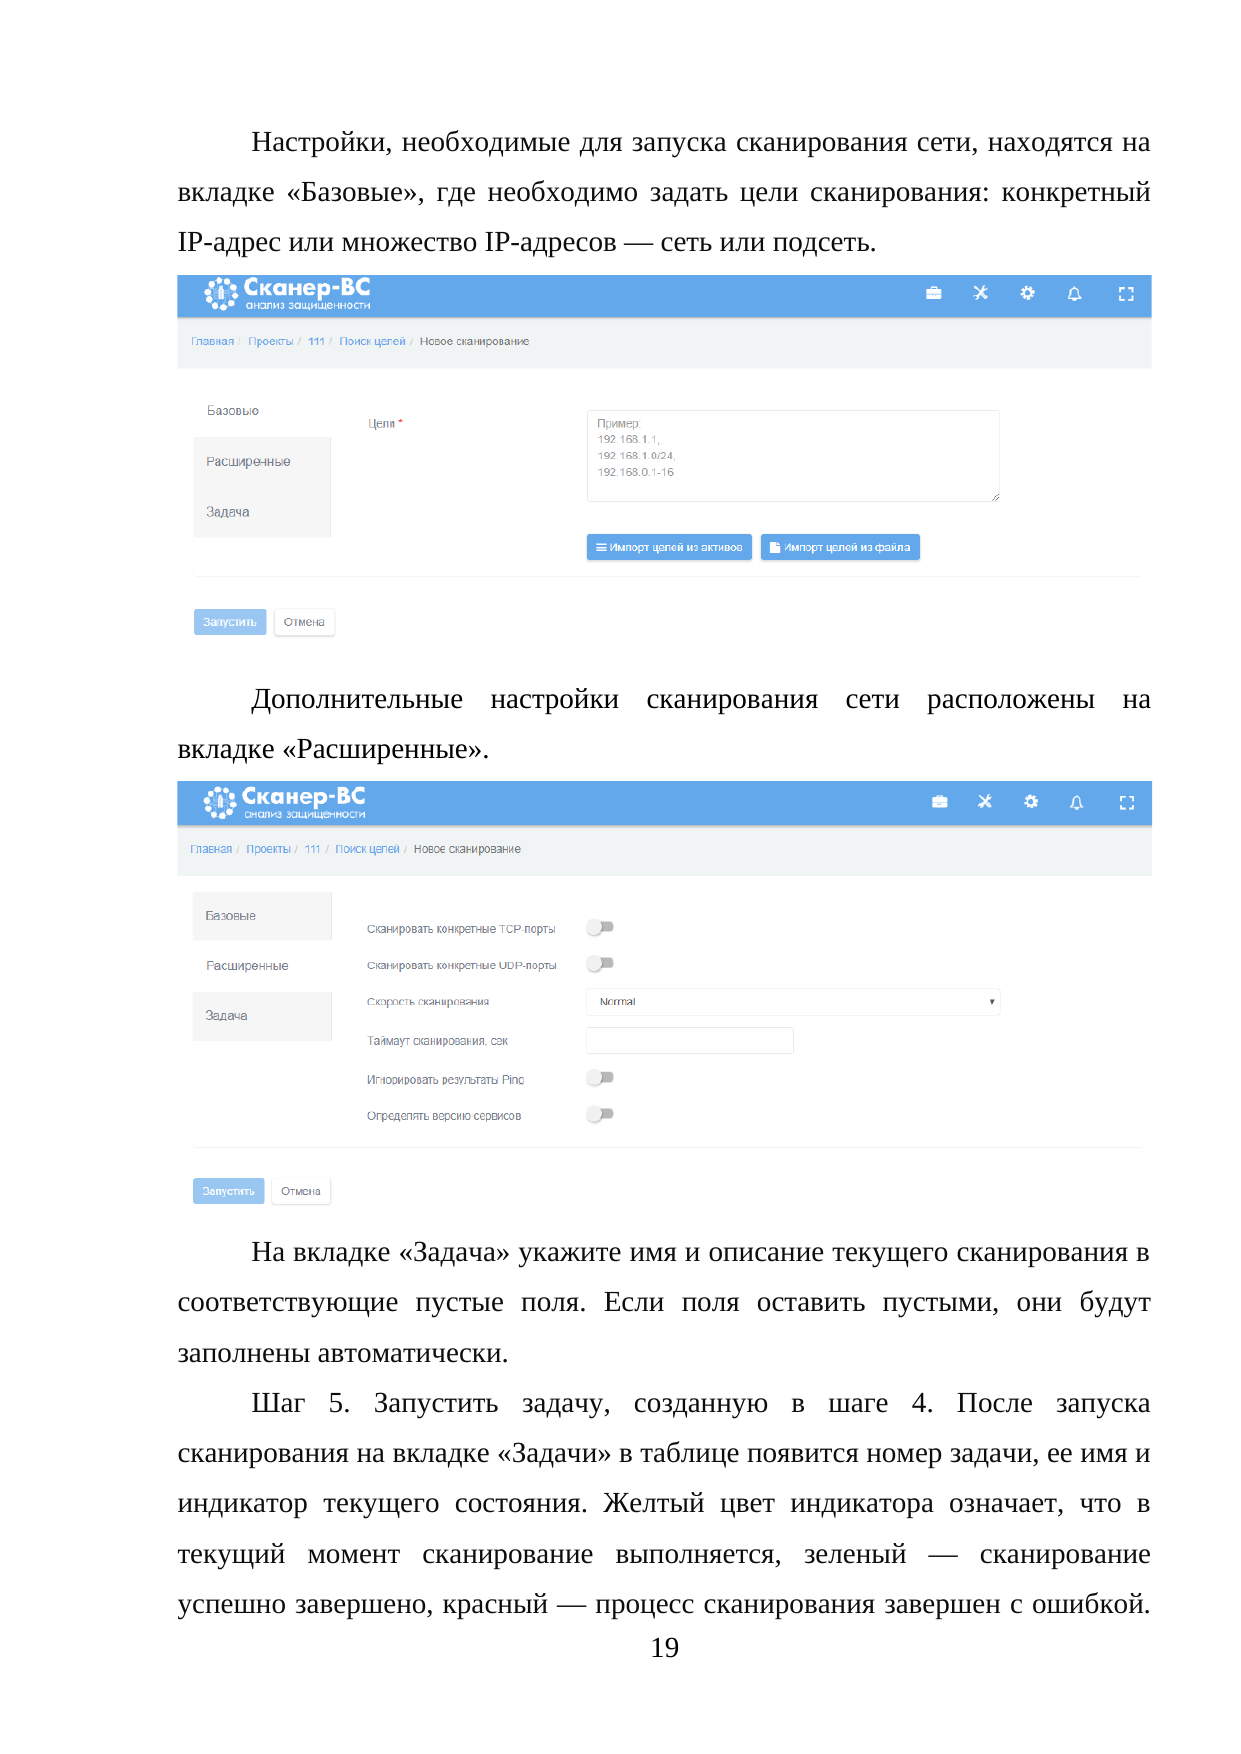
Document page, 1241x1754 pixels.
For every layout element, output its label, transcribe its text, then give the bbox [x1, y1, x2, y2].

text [177, 1385, 1152, 1620]
text На вкладке «Задача» укажите имя и описание текущего сканирования в соответствующие пустые поля. Если поля оставить пустыми, они будут заполнены автоматически. [177, 1234, 1152, 1368]
picture [177, 781, 1153, 1207]
text Настройки, необходимые для запуска сканирования сети, находятся на вкладке «Базовые», где необходимо задать цели сканирования: конкретный IP-адрес или множество IP-адресов — сеть или подсеть. [177, 124, 1152, 258]
text Дополнительные настройки сканирования сети расположены на вкладке «Расширенные». [177, 681, 1152, 765]
picture [177, 275, 1152, 654]
